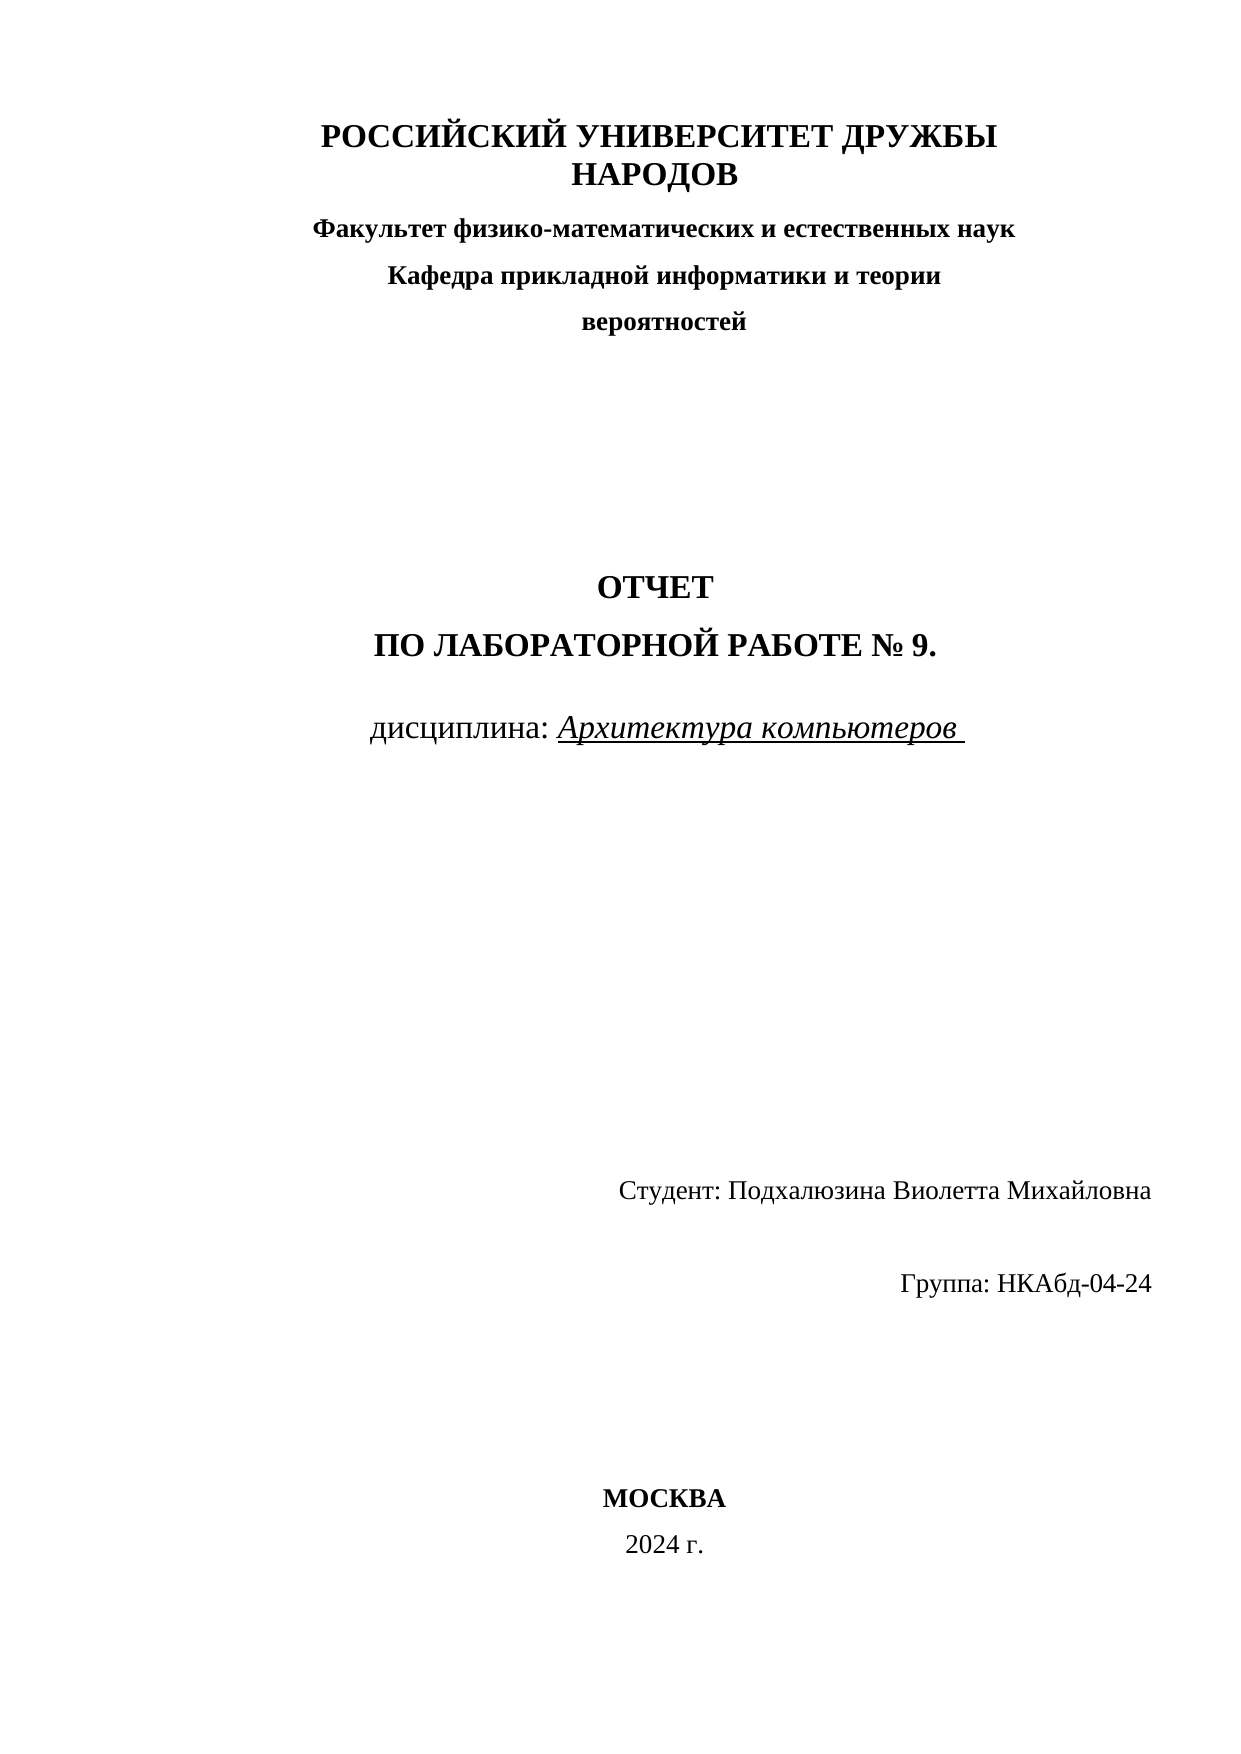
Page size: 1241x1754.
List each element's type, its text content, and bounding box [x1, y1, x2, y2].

text РОССИЙСКИЙ УНИВЕРСИТЕТ ДРУЖБЫ НАРОДОВ [228, 116, 1081, 193]
text Студент: Подхалюзина Виолетта Михайловна [167, 1174, 1152, 1205]
text Группа: НКАбд-04-24 [167, 1267, 1152, 1298]
text ПО ЛАБОРАТОРНОЙ РАБОТЕ № 9. [228, 625, 1082, 664]
text дисциплина: Архитектура компьютеров [228, 708, 1098, 746]
text Факультет физико-математических и естественных наук Кафедра прикладной информатики и теории вероятностей [302, 212, 1026, 337]
text МОСКВА [228, 1482, 1100, 1513]
text 2024 г. [228, 1529, 1101, 1560]
text ОТЧЕТ [228, 568, 1082, 606]
